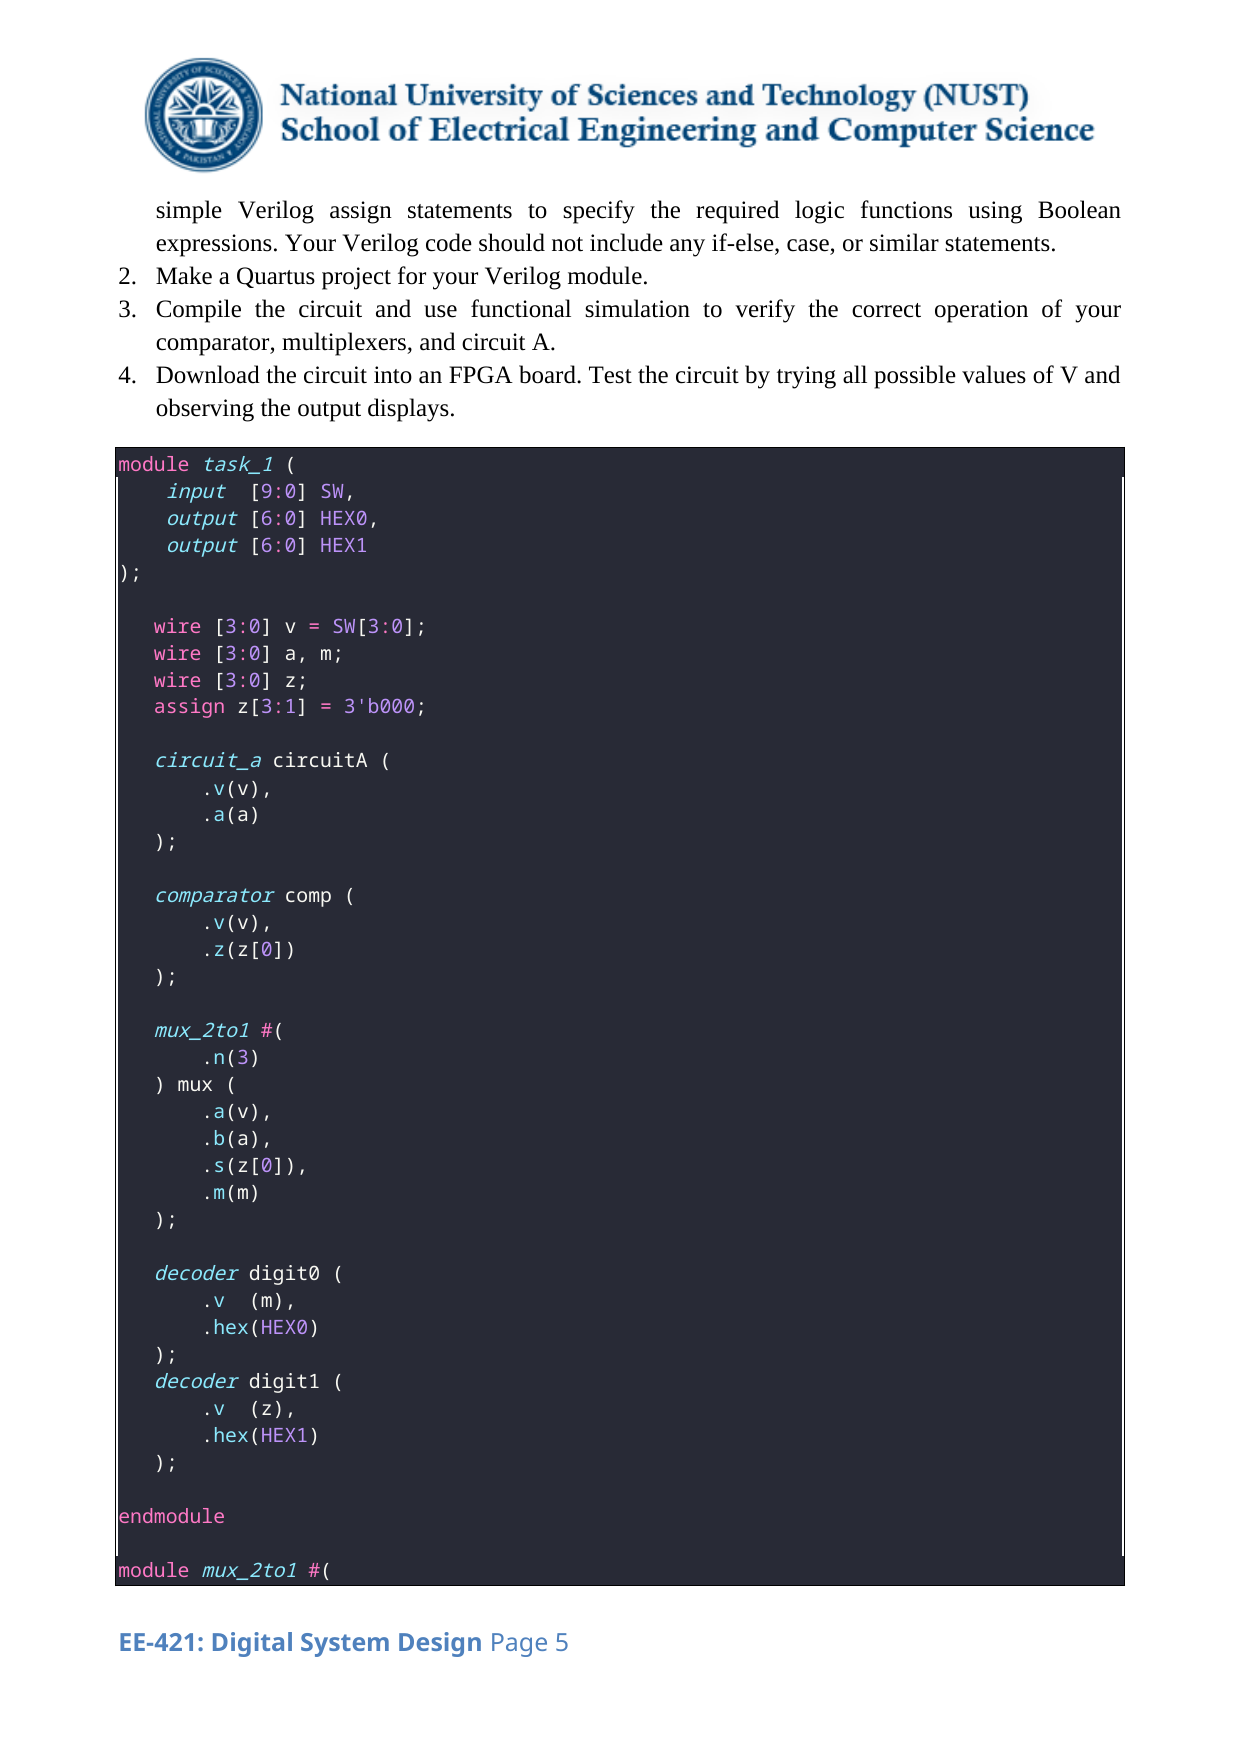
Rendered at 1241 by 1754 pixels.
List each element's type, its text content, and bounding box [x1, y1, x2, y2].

text decoder digit0 ( [118, 1259, 1122, 1286]
text ); [118, 558, 1122, 585]
text .b(a), [118, 1124, 1122, 1151]
text .z(z[0]) [118, 936, 1122, 963]
text endmodule [118, 1502, 1122, 1529]
text ) mux ( [118, 1071, 1122, 1097]
text .hex(HEX1) [118, 1421, 1122, 1448]
text ); [118, 1340, 1122, 1367]
picture [132, 52, 1108, 183]
text output [6:0] HEX1 [118, 531, 1122, 558]
text wire [3:0] z; [118, 666, 1122, 693]
list Download the circuit into an FPGA board. Test the circuit by trying all possible values of V and observing the output displays. [118, 360, 1122, 422]
text .a(v), [118, 1097, 1122, 1124]
text comparator comp ( [118, 882, 1122, 909]
text module mux_2to1 #( [116, 1553, 1124, 1585]
text .v (z), [118, 1394, 1122, 1421]
text .m(m) [118, 1178, 1122, 1205]
text ); [118, 1448, 1122, 1475]
list Make a Quartus project for your Verilog module. [118, 261, 1122, 290]
text ); [118, 828, 1122, 855]
text .v (m), [118, 1286, 1122, 1313]
text mux_2to1 #( [118, 1017, 1122, 1043]
text .v(v), [118, 774, 1122, 801]
text module task_1 ( [116, 448, 1124, 477]
text circuit_a circuitA ( [118, 747, 1122, 774]
text wire [3:0] a, m; [118, 639, 1122, 666]
text .a(a) [118, 801, 1122, 828]
text output [6:0] HEX0, [118, 504, 1122, 531]
text wire [3:0] v = SW[3:0]; [118, 612, 1122, 639]
text .s(z[0]), [118, 1151, 1122, 1178]
text .hex(HEX0) [118, 1313, 1122, 1340]
text input [9:0] SW, [118, 477, 1122, 504]
text decoder digit1 ( [118, 1367, 1122, 1394]
text .v(v), [118, 909, 1122, 936]
text assign z[3:1] = 3'b000; [118, 693, 1122, 720]
list Compile the circuit and use functional simulation to verify the correct operation of your comparator, multiplexers, and circuit A. [118, 294, 1122, 356]
text ); [118, 963, 1122, 989]
text ); [118, 1205, 1122, 1232]
text .n(3) [118, 1043, 1122, 1071]
